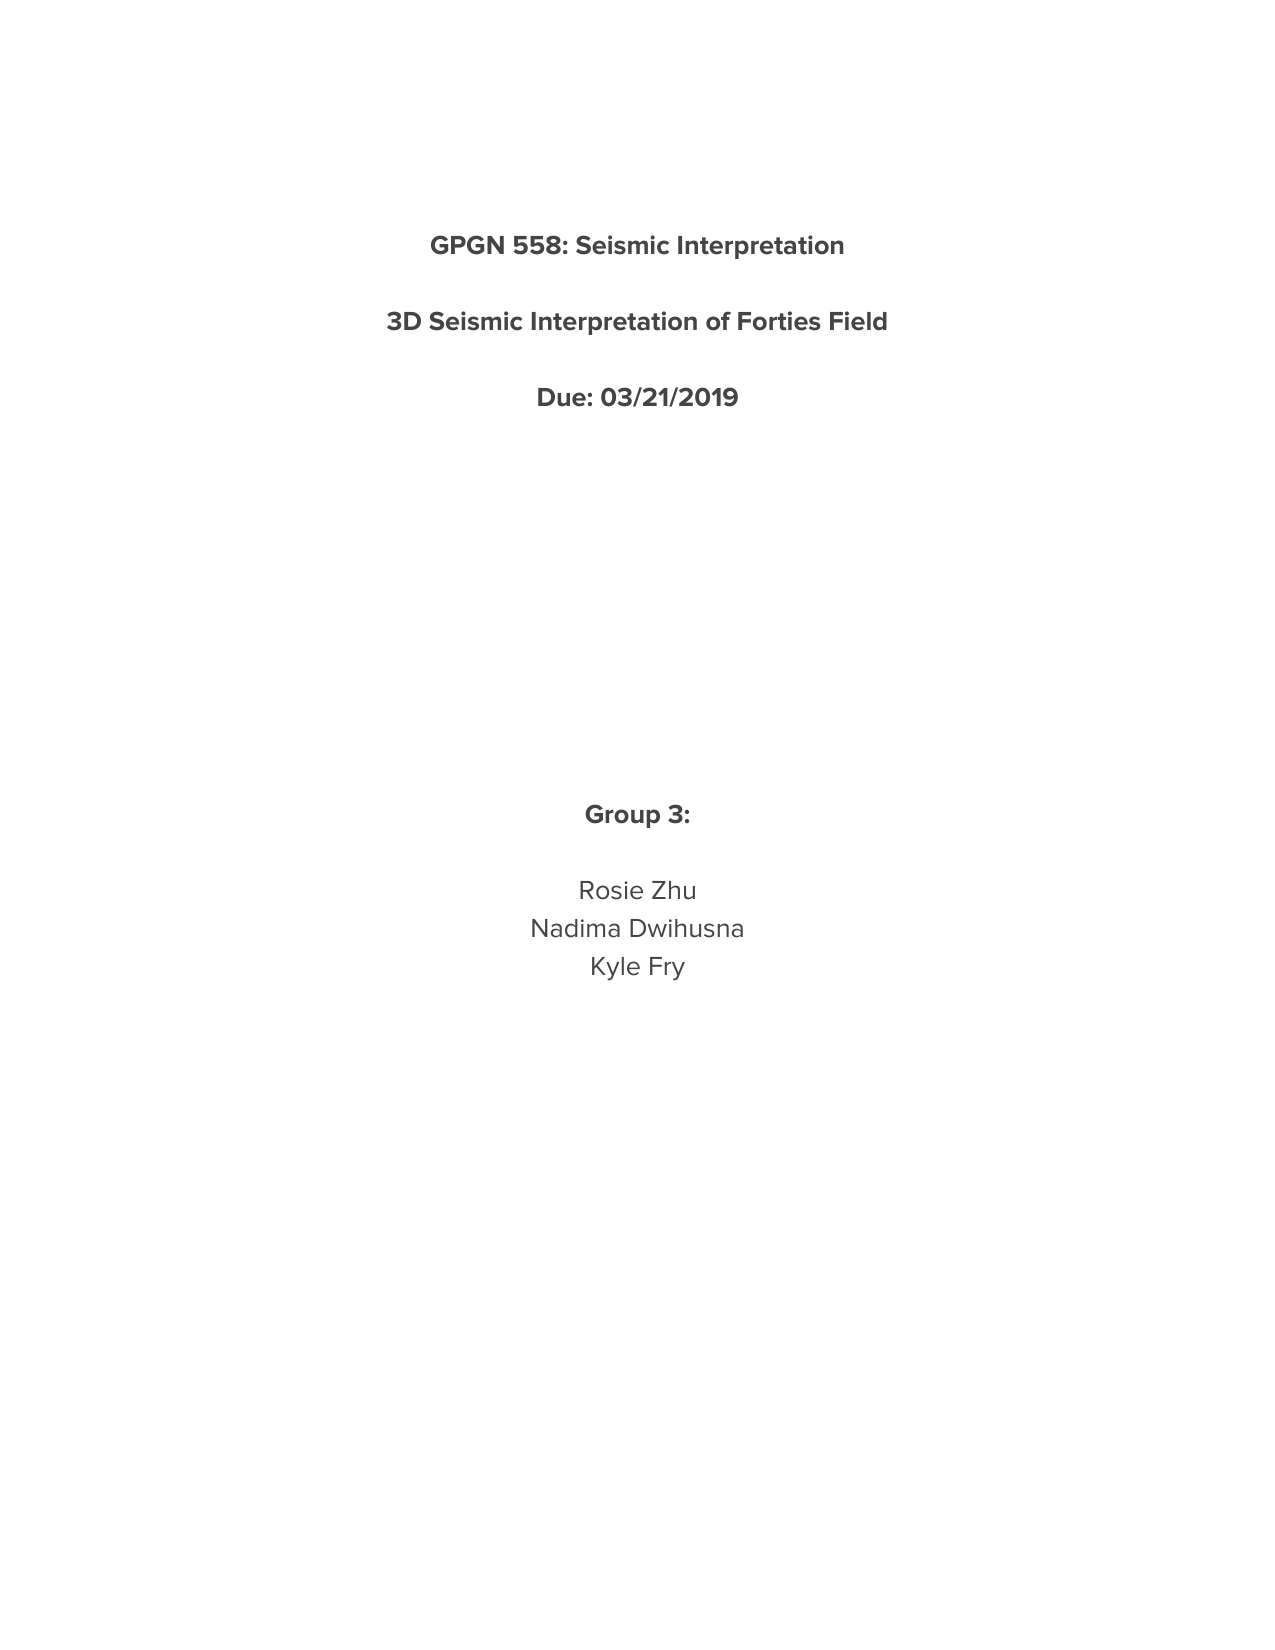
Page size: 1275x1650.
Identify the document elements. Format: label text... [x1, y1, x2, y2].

text Group 3: [150, 798, 1125, 831]
text Kyle Fry [150, 950, 1125, 983]
text Due: 03/21/2019 [150, 381, 1125, 414]
text 3D Seismic Interpretation of Forties Field [150, 305, 1125, 338]
text GPGN 558: Seismic Interpretation [150, 229, 1125, 263]
text Nadima Dwihusna [150, 912, 1125, 945]
text Rosie Zhu [150, 874, 1125, 907]
